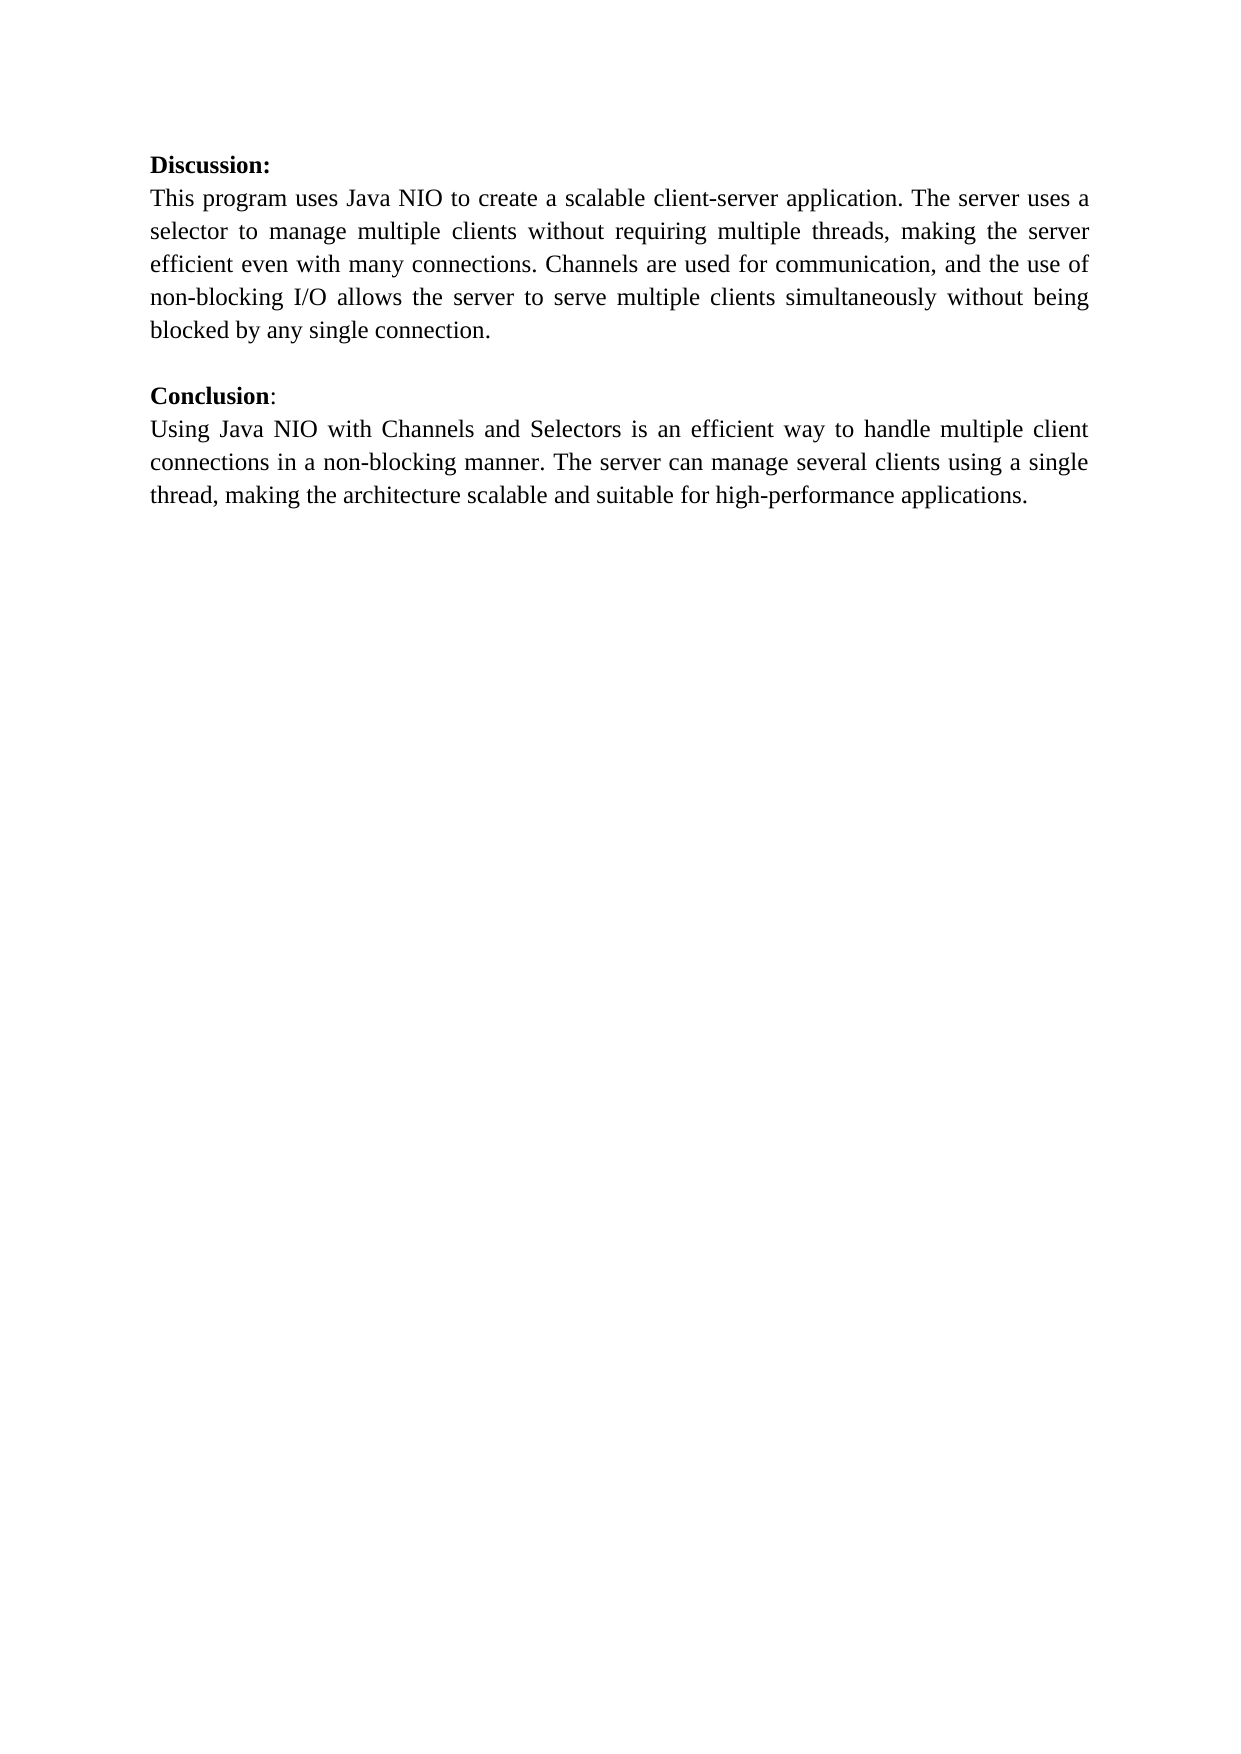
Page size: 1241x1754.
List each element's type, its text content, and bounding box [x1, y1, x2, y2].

text Discussion: [150, 150, 1090, 179]
text This program uses Java NIO to create a scalable client-server application. The server uses a selector to manage multiple clients without requiring multiple threads, making the server efficient even with many connections. Channels are used for communication, and the use of non-blocking I/O allows the server to serve multiple clients simultaneously without being blocked by any single connection. [150, 183, 1090, 344]
text Using Java NIO with Channels and Selectors is an efficient way to handle multiple client connections in a non-blocking manner. The server can manage several clients using a single thread, making the architecture scalable and suitable for high-performance applications. [150, 414, 1090, 509]
text Conclusion: [150, 381, 1090, 410]
